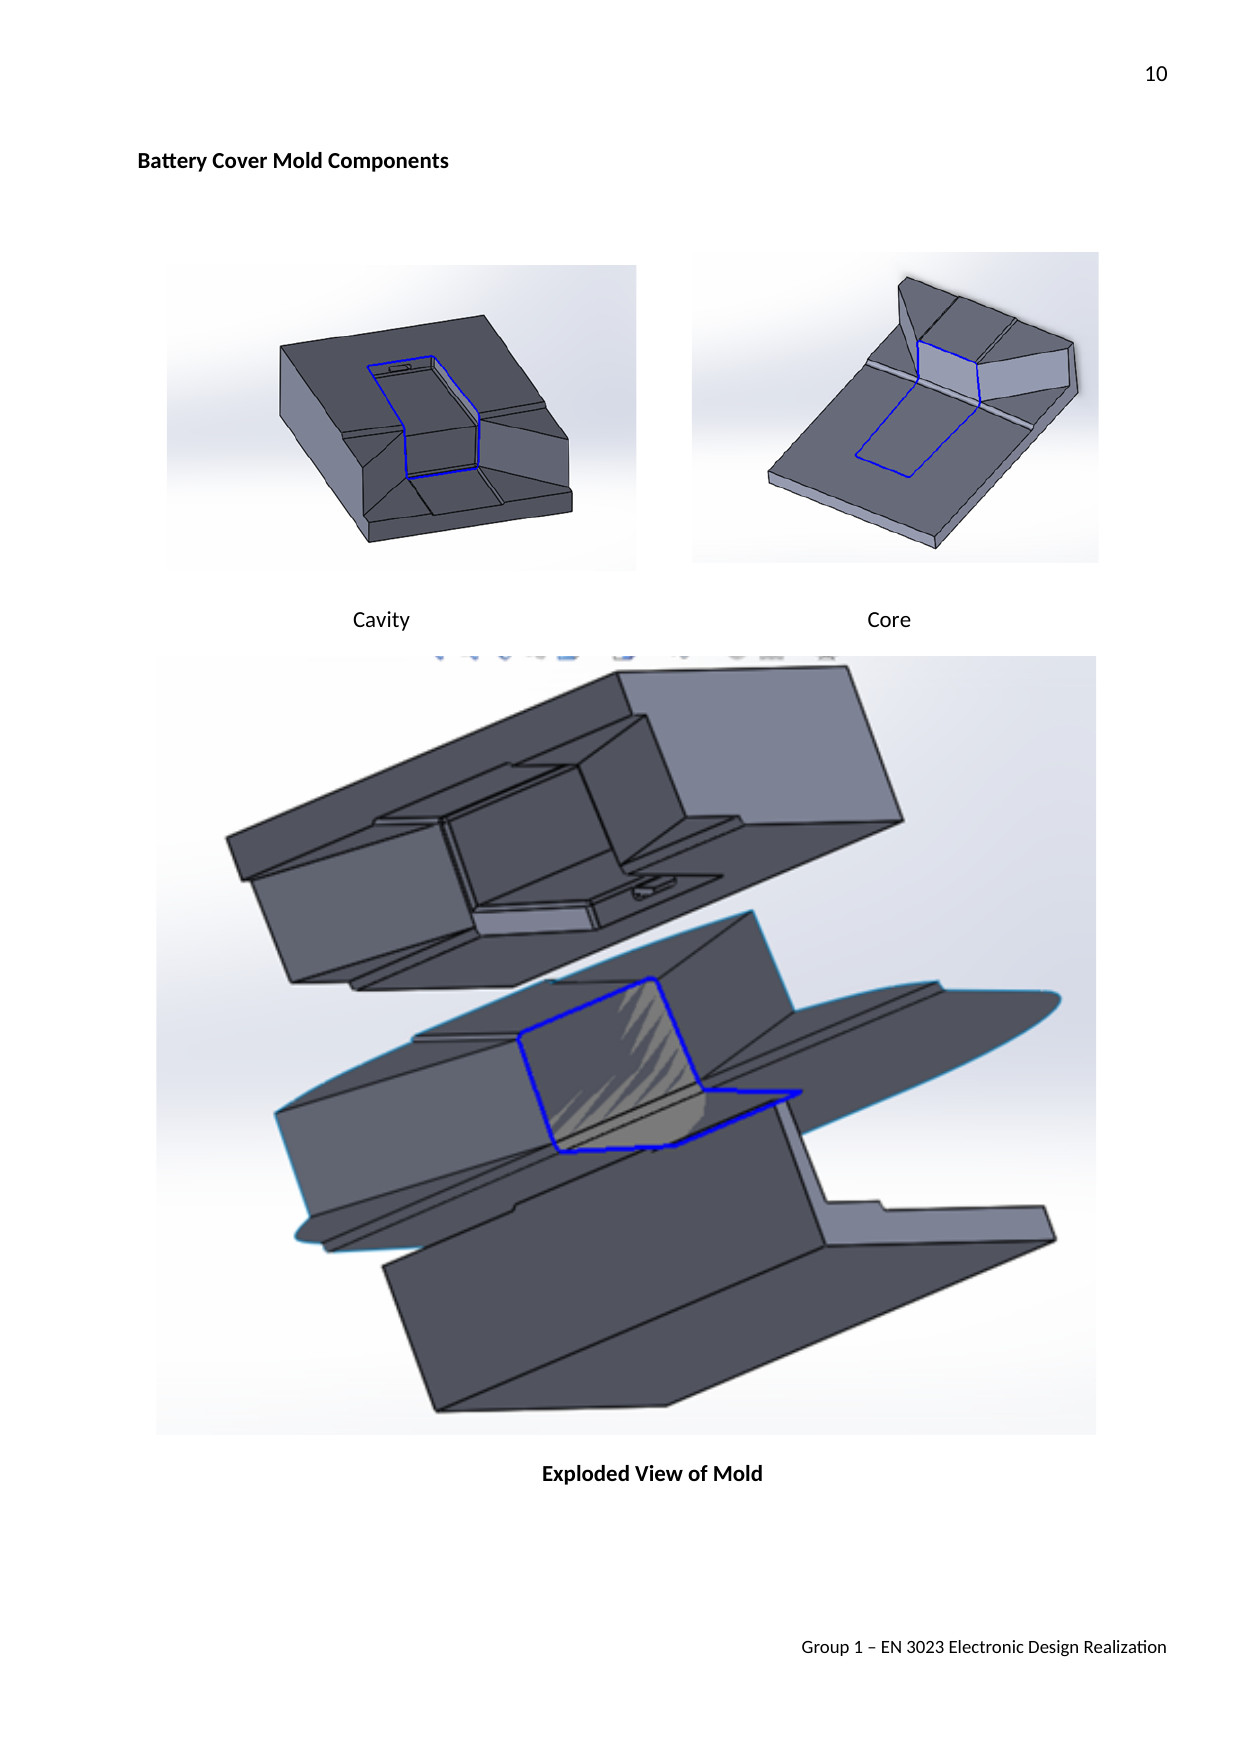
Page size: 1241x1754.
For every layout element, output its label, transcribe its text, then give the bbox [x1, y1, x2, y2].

picture [166, 265, 637, 571]
picture [156, 656, 1097, 1435]
picture [691, 252, 1099, 563]
text Battery Cover Mold Components [137, 146, 1167, 174]
